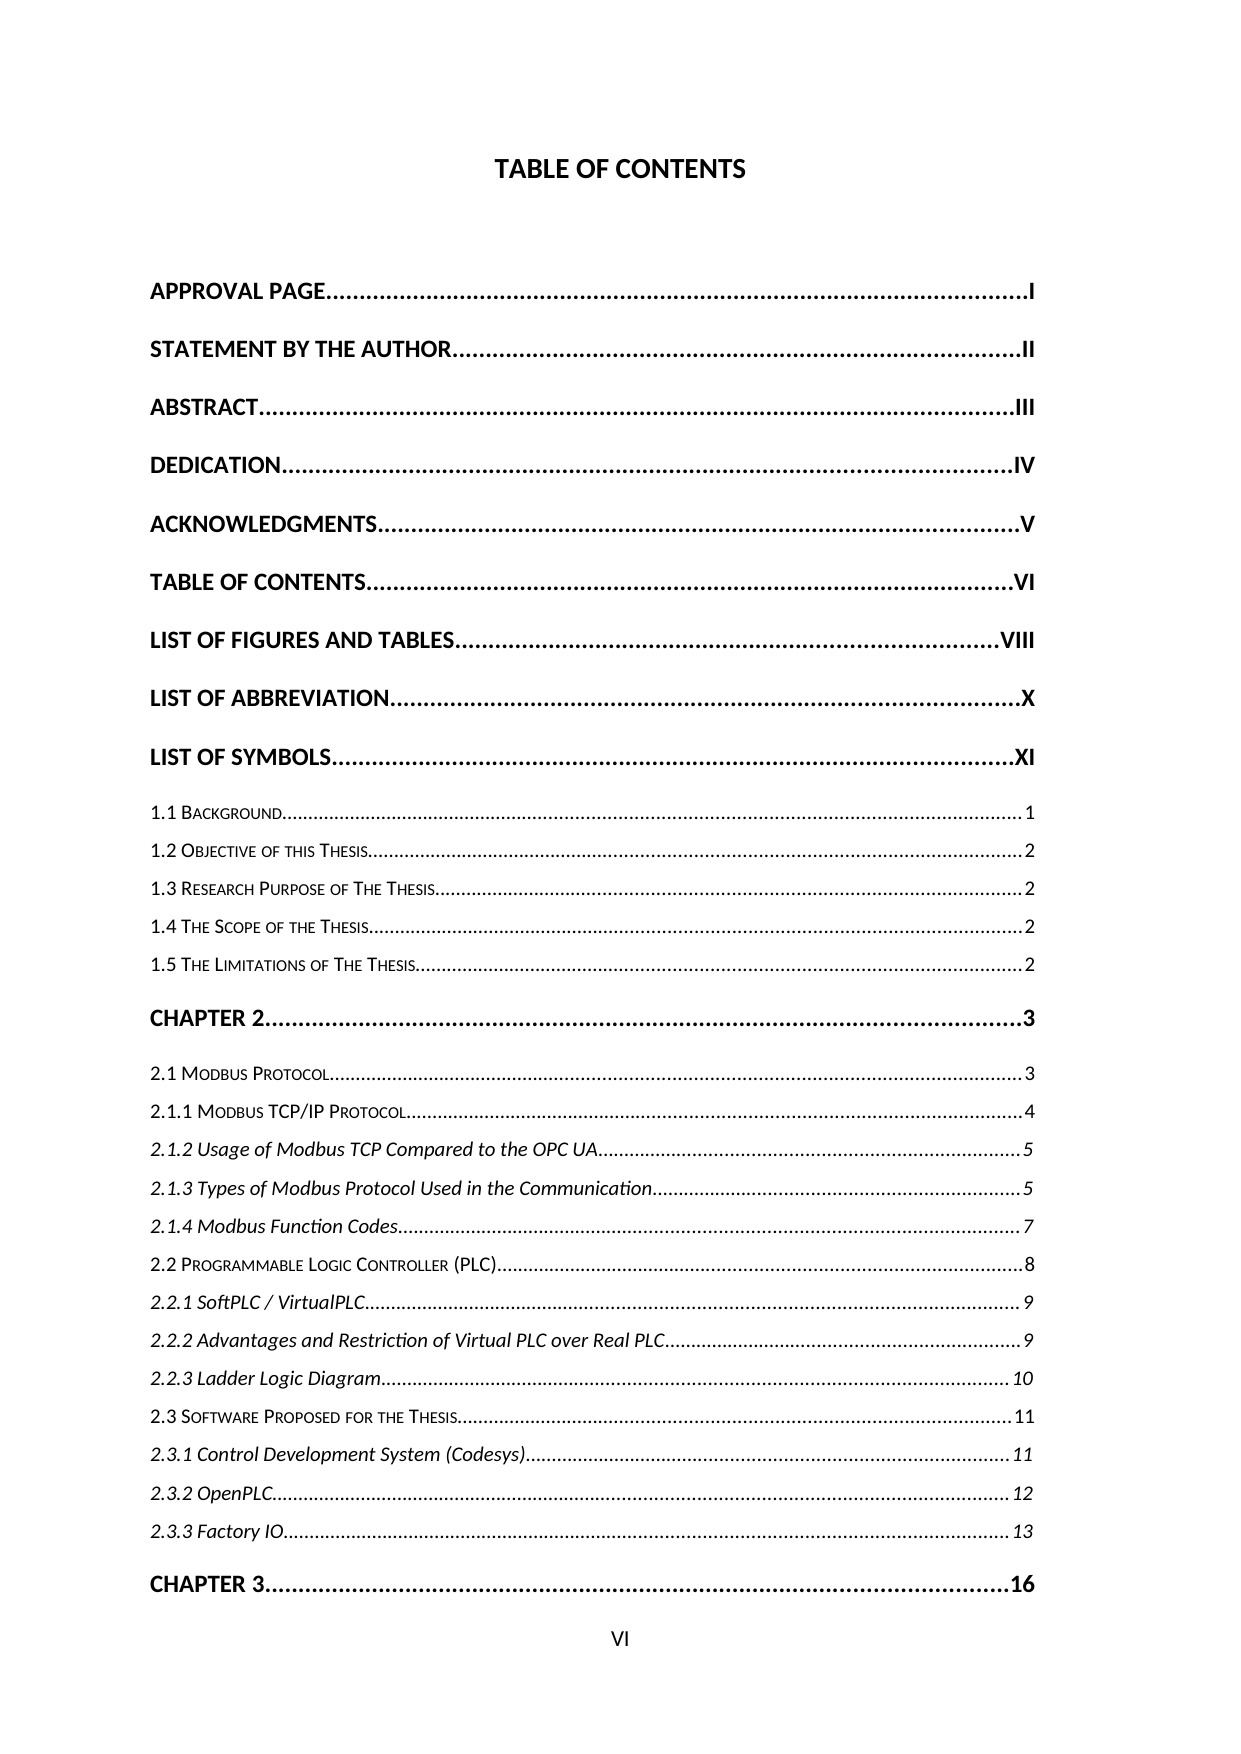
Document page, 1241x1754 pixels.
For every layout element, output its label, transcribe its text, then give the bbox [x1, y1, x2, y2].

subtitle TABLE OF CONTENTS [150, 150, 1090, 186]
